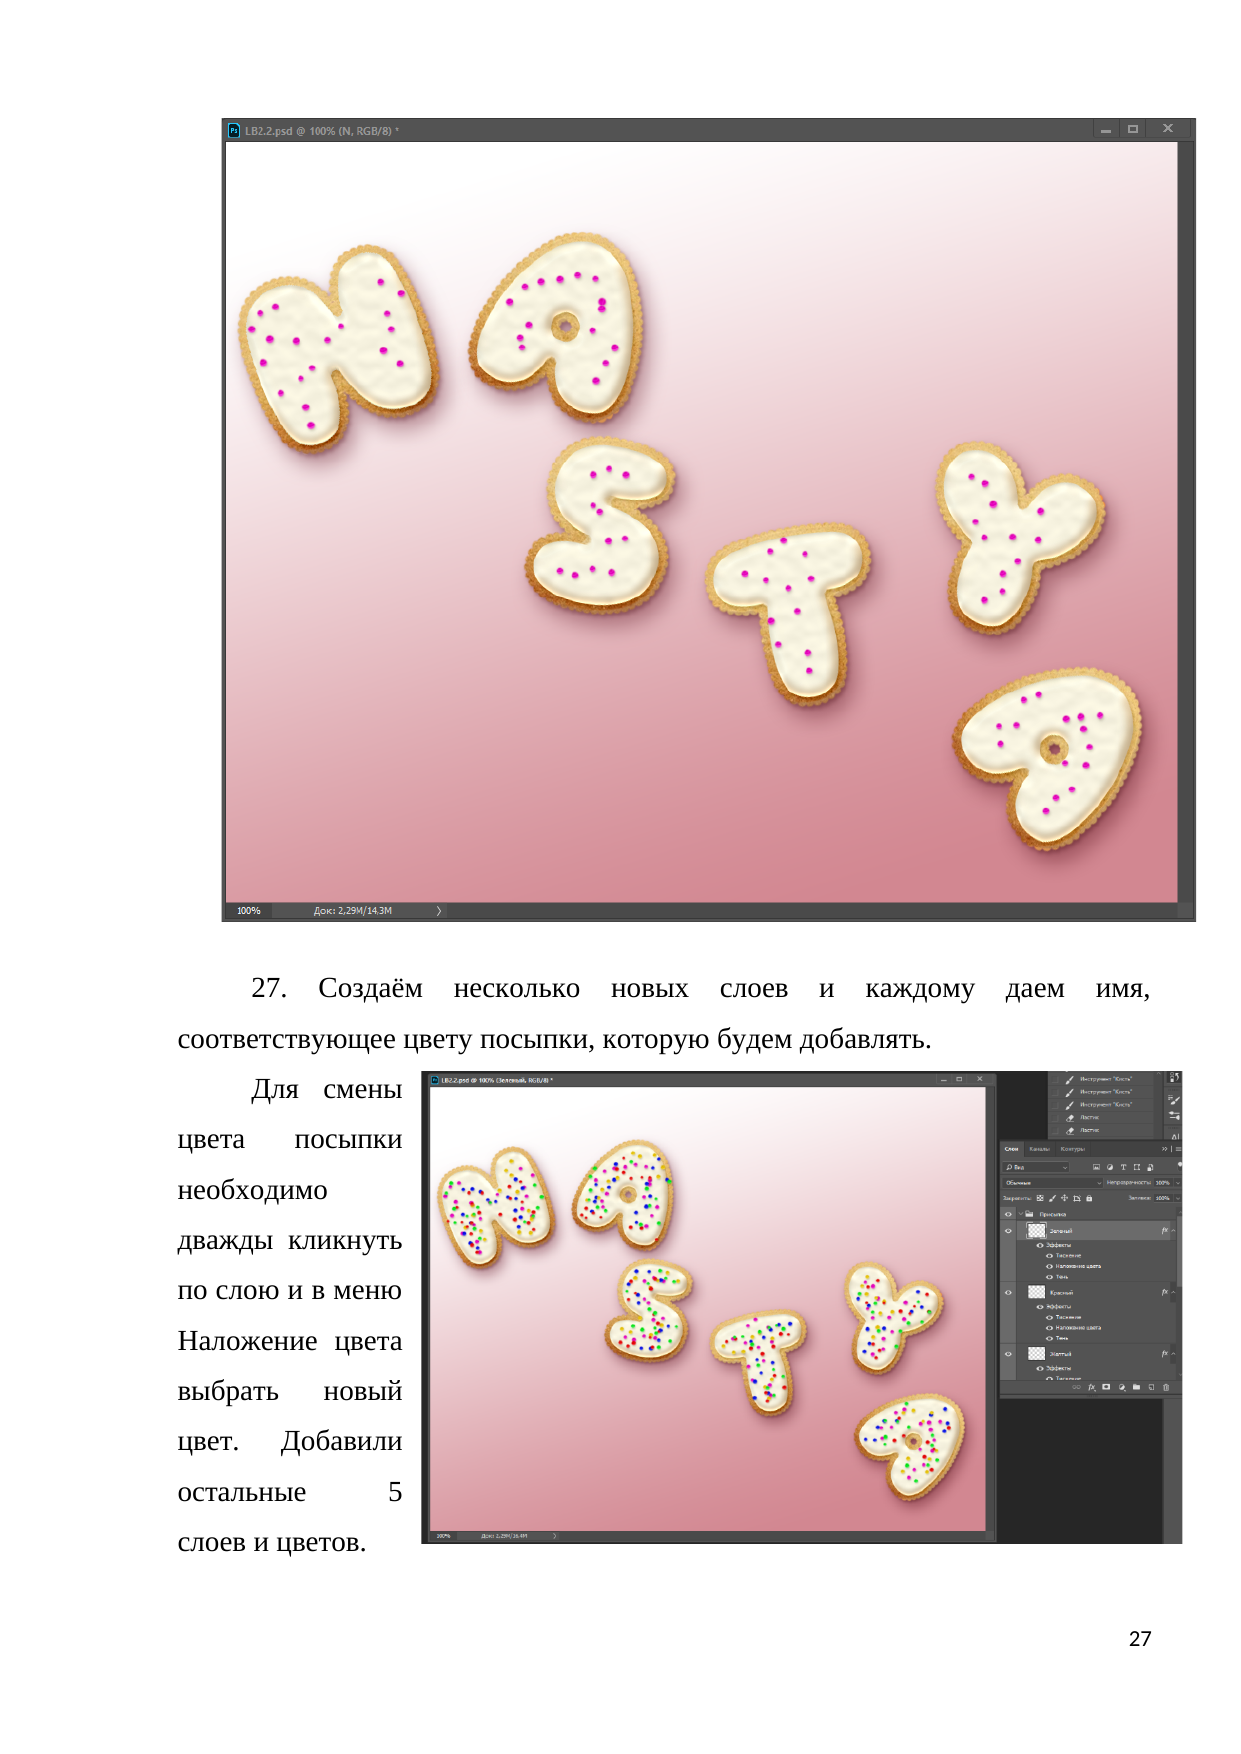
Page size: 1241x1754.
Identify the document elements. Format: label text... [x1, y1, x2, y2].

picture [419, 1071, 1183, 1543]
text 27. Создаём несколько новых слоев и каждому даем имя, соответствующее цвету посыпки, которую будем добавлять. [177, 971, 1152, 1054]
